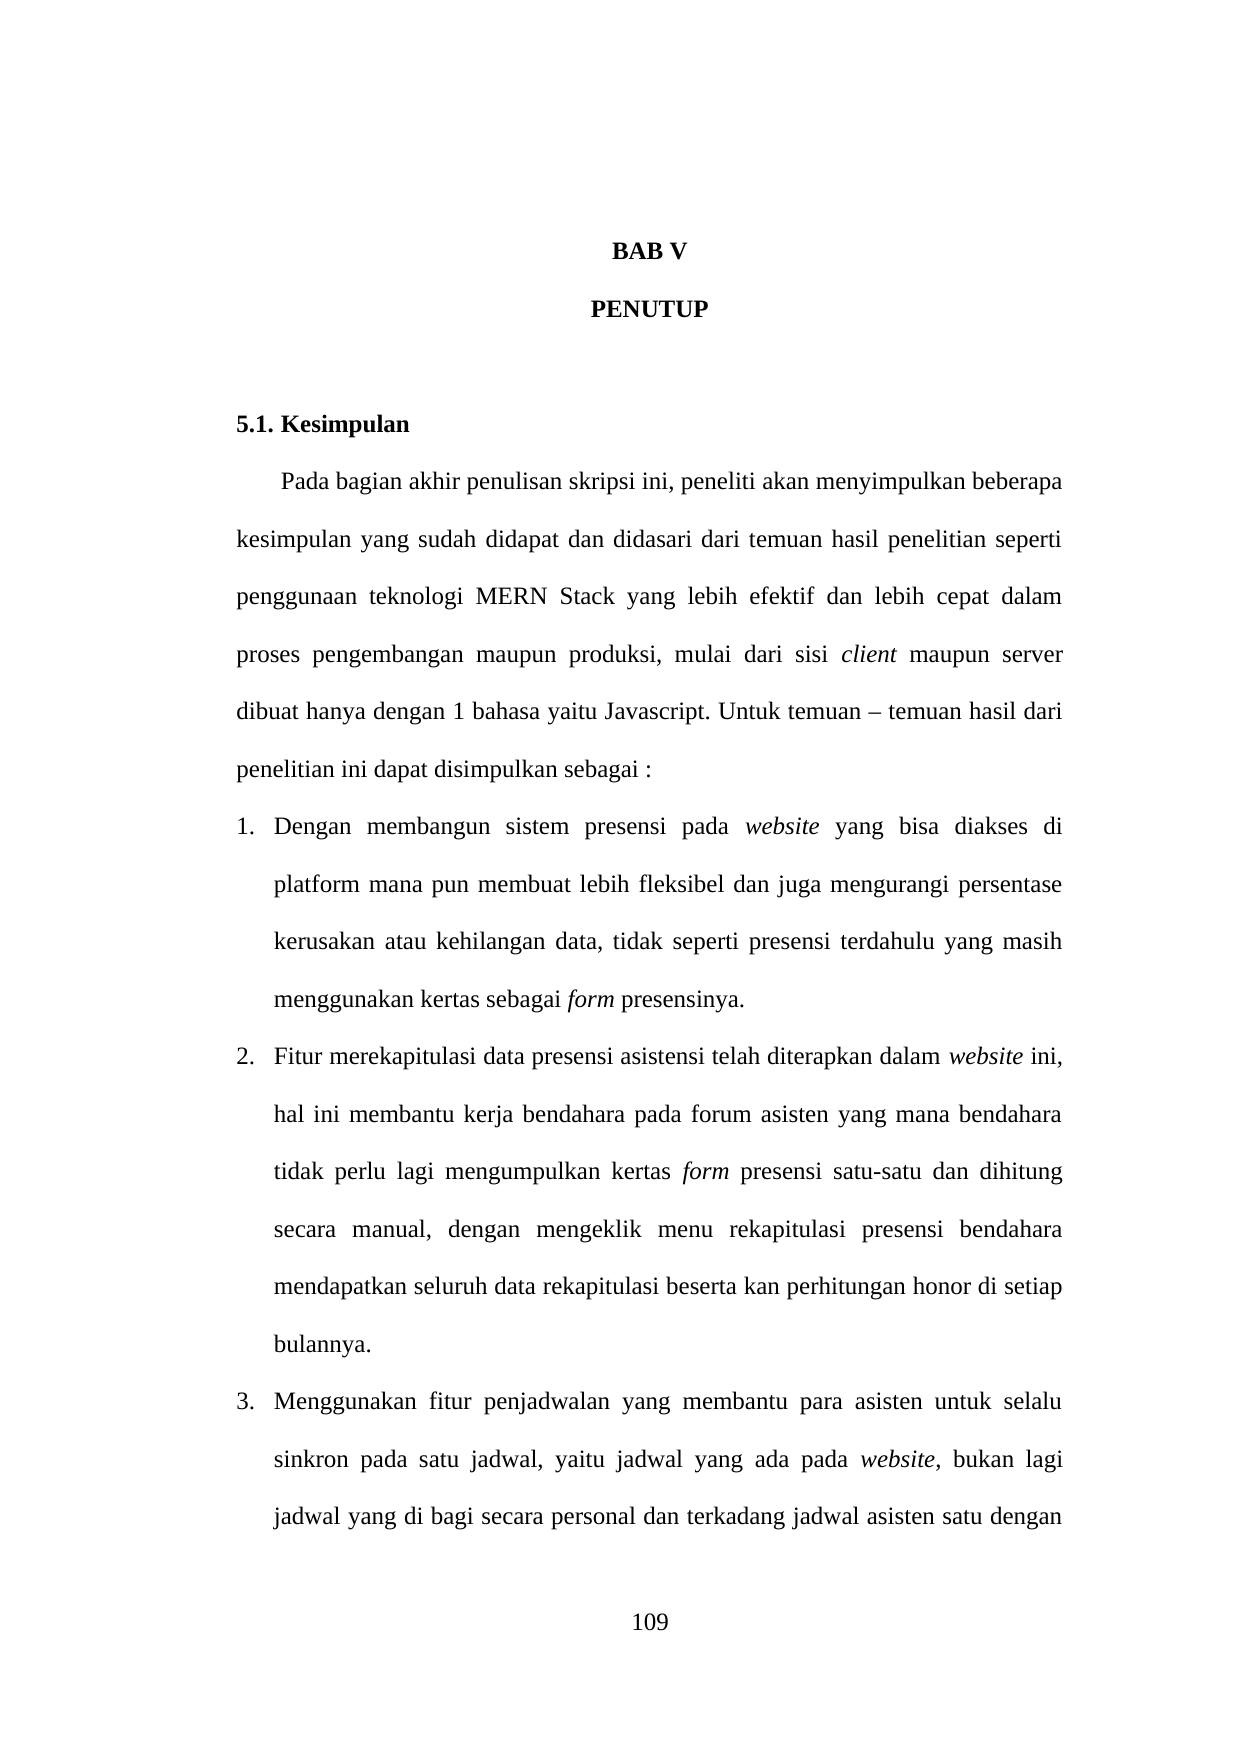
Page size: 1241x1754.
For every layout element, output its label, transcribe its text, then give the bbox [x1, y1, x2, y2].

subtitle Kesimpulan [236, 409, 1063, 437]
subtitle BAB V PENUTUP [236, 236, 1063, 322]
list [236, 1386, 1063, 1530]
list Fitur merekapitulasi data presensi asistensi telah diterapkan dalam website ini, hal ini membantu kerja bendahara pada forum asisten yang mana bendahara tidak perlu lagi mengumpulkan kertas form presensi satu-satu dan dihitung secara manual, dengan mengeklik menu rekapitulasi presensi bendahara mendapatkan seluruh data rekapitulasi beserta kan perhitungan honor di setiap bulannya. [236, 1041, 1063, 1357]
list Dengan membangun sistem presensi pada website yang bisa diakses di platform mana pun membuat lebih fleksibel dan juga mengurangi persentase kerusakan atau kehilangan data, tidak seperti presensi terdahulu yang masih menggunakan kertas sebagai form presensinya. [236, 811, 1063, 1012]
text Pada bagian akhir penulisan skripsi ini, peneliti akan menyimpulkan beberapa kesimpulan yang sudah didapat dan didasari dari temuan hasil penelitian seperti penggunaan teknologi MERN Stack yang lebih efektif dan lebih cepat dalam proses pengembangan maupun produksi, mulai dari sisi client maupun server dibuat hanya dengan 1 bahasa yaitu Javascript. Untuk temuan – temuan hasil dari penelitian ini dapat disimpulkan sebagai : [236, 466, 1063, 782]
